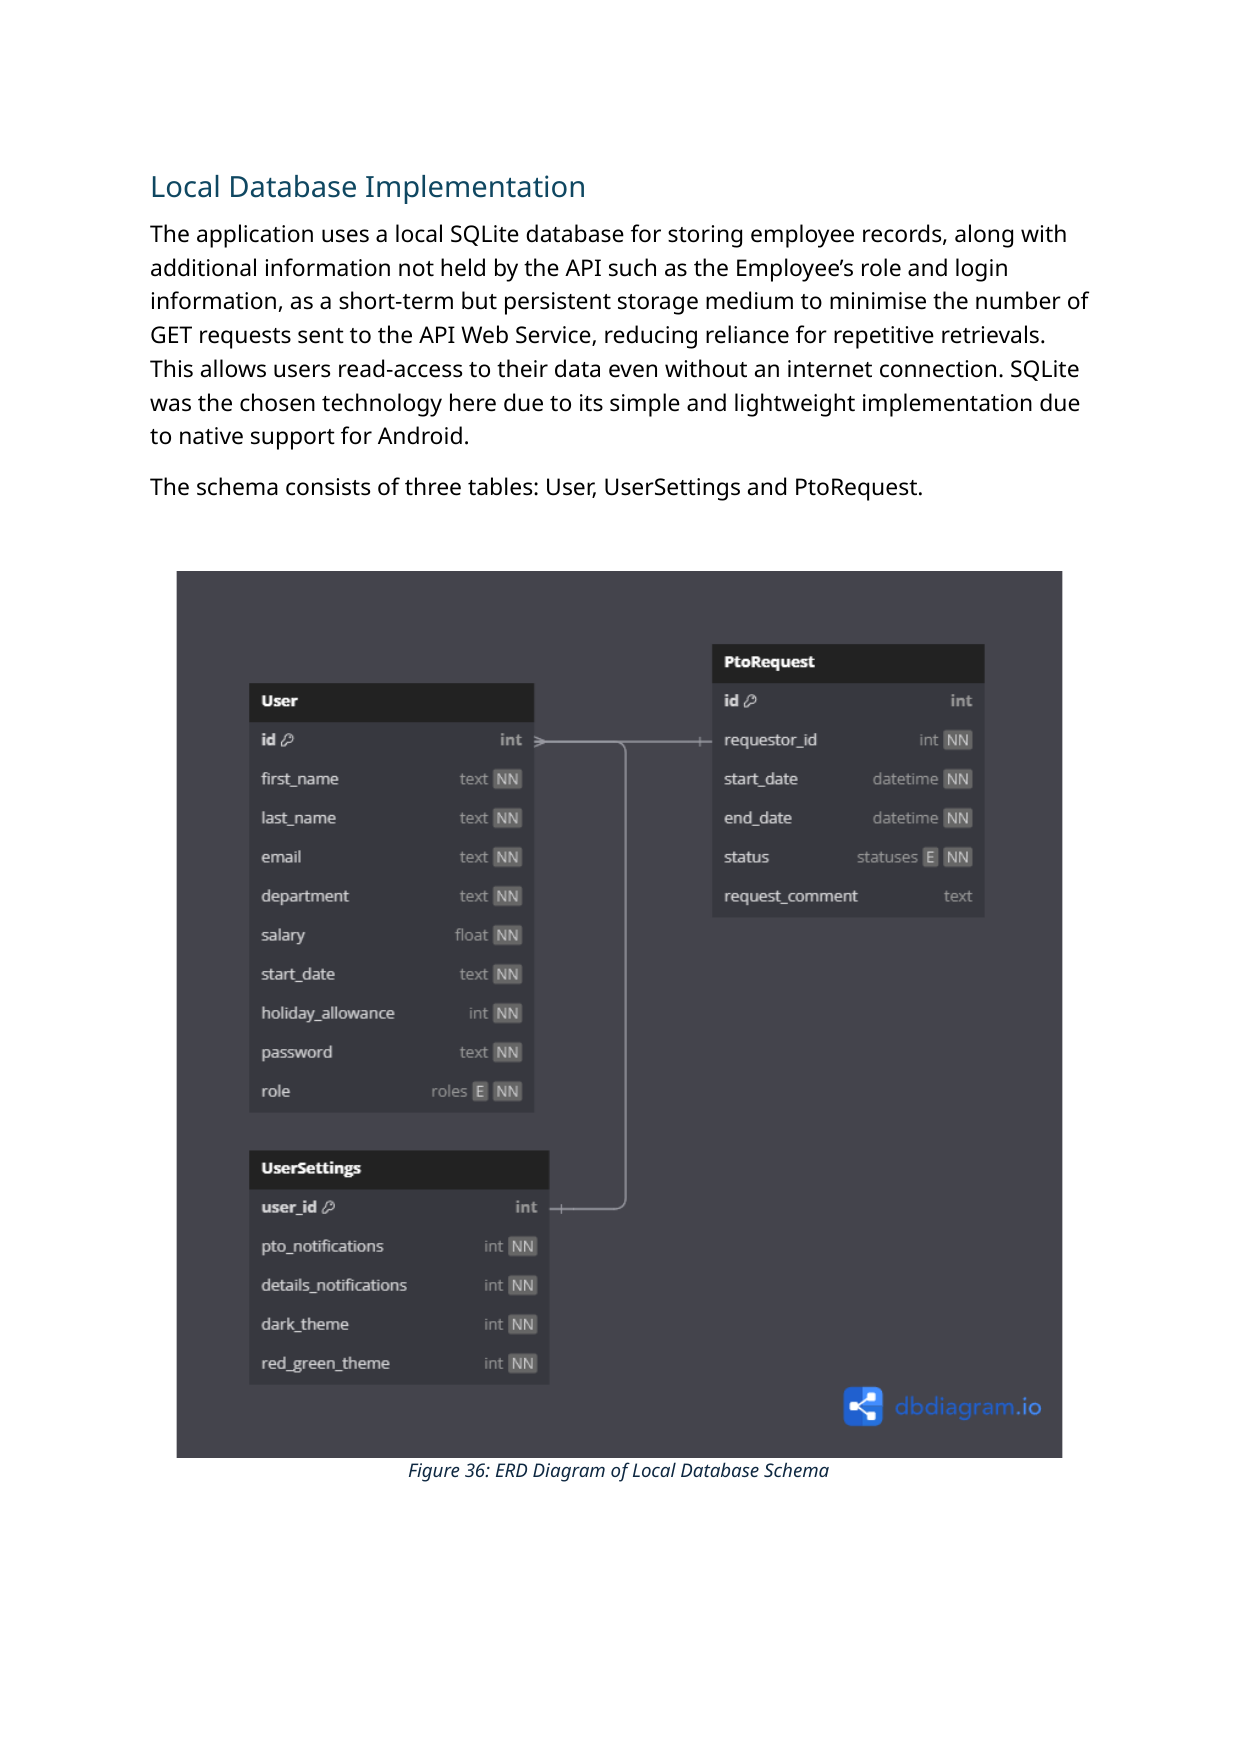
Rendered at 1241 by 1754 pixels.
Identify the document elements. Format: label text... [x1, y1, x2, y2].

text The schema consists of three tables: User, UserSettings and PtoRequest. [150, 471, 1090, 502]
text The application uses a local SQLite database for storing employee records, along with additional information not held by the API such as the Employee’s role and login information, as a short-term but persistent storage medium to minimise the number of GET requests sent to the API Web Service, reducing reliance for repetitive retrievals. This allows users read-access to their data even without an internet connection. SQLite was the chosen technology here due to its simple and lightweight implementation due to native support for Android. [150, 218, 1090, 452]
subtitle Local Database Implementation [150, 167, 1090, 206]
picture [176, 571, 1063, 1458]
table_header Figure 36: ERD Diagram of Local Database Schema [150, 572, 1089, 1504]
